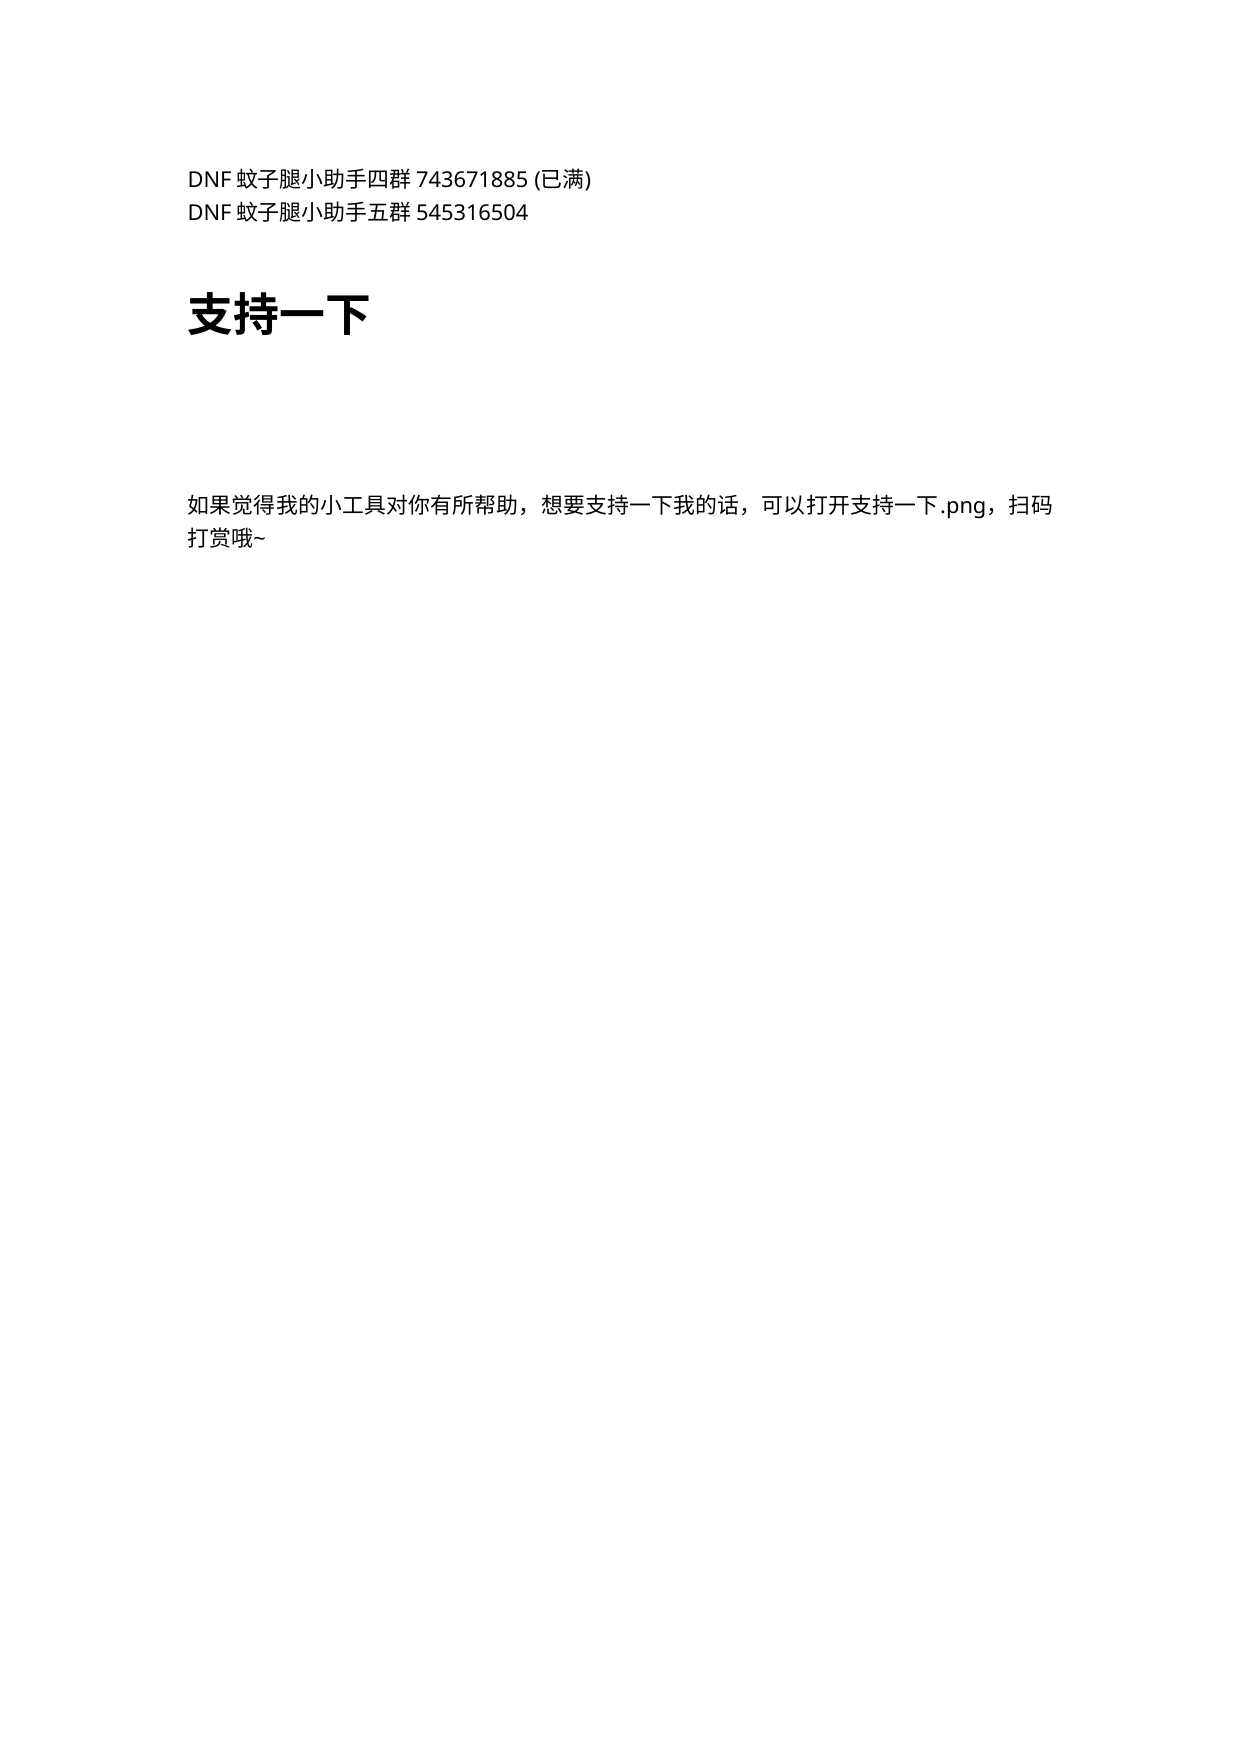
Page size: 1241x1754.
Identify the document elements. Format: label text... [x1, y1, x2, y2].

text DNF蚊子腿小助手四群 743671885 (已满) [187, 162, 1053, 194]
subtitle 支持一下 [187, 262, 1053, 360]
text DNF蚊子腿小助手五群 545316504 [187, 194, 1053, 227]
text 如果觉得我的小工具对你有所帮助，想要支持一下我的话，可以打开支持一下.png，扫码打赏哦~ [187, 488, 1053, 553]
